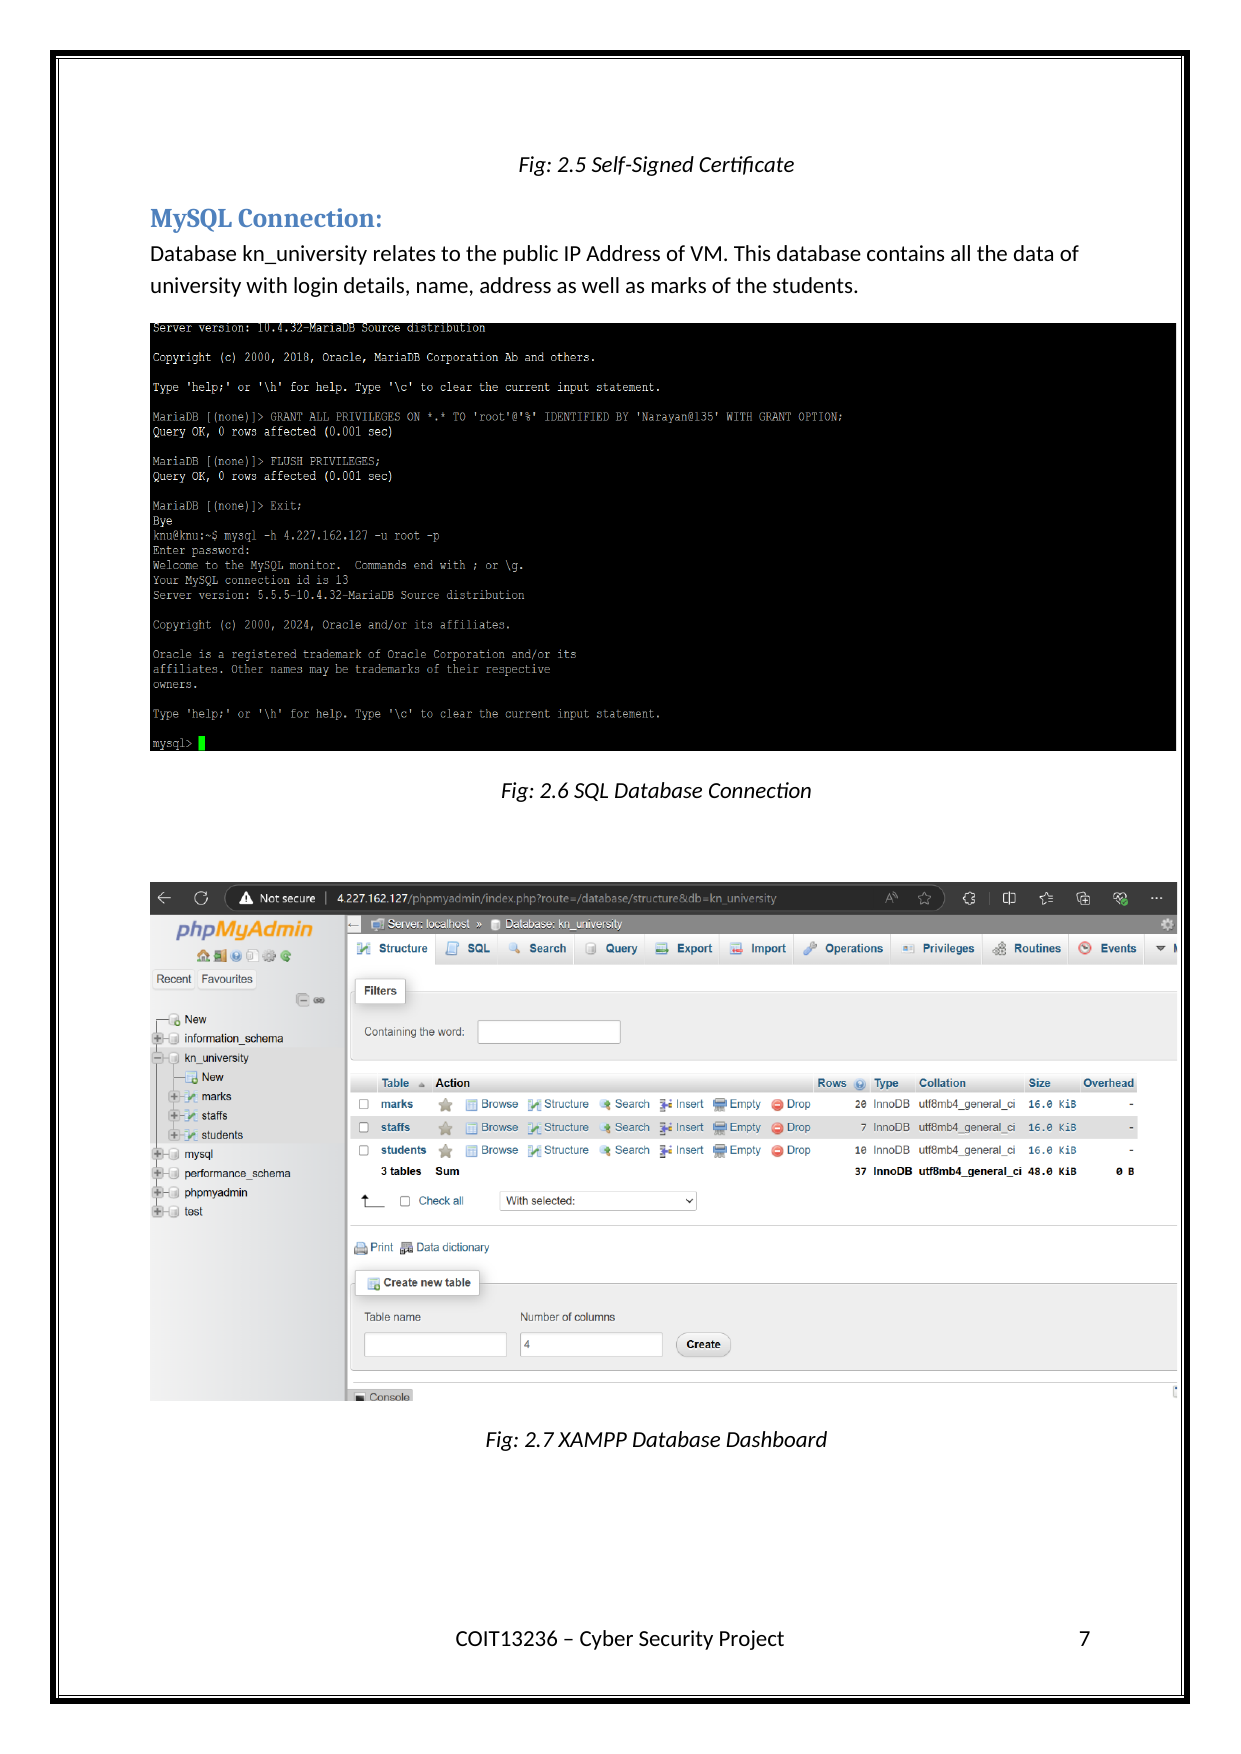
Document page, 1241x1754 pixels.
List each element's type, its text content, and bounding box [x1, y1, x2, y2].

list Fig: 2.5 Self-Signed Certificate [225, 150, 1090, 178]
picture [150, 882, 1178, 1401]
list Fig: 2.6 SQL Database Connection [225, 776, 1090, 804]
subtitle MySQL Connection: [150, 203, 1090, 234]
text Database kn_university relates to the public IP Address of VM. This database contains all the data of university with login details, name, address as well as marks of the students. [150, 239, 1090, 299]
picture [150, 323, 1177, 751]
list Fig: 2.7 XAMPP Database Dashboard [225, 1425, 1090, 1453]
